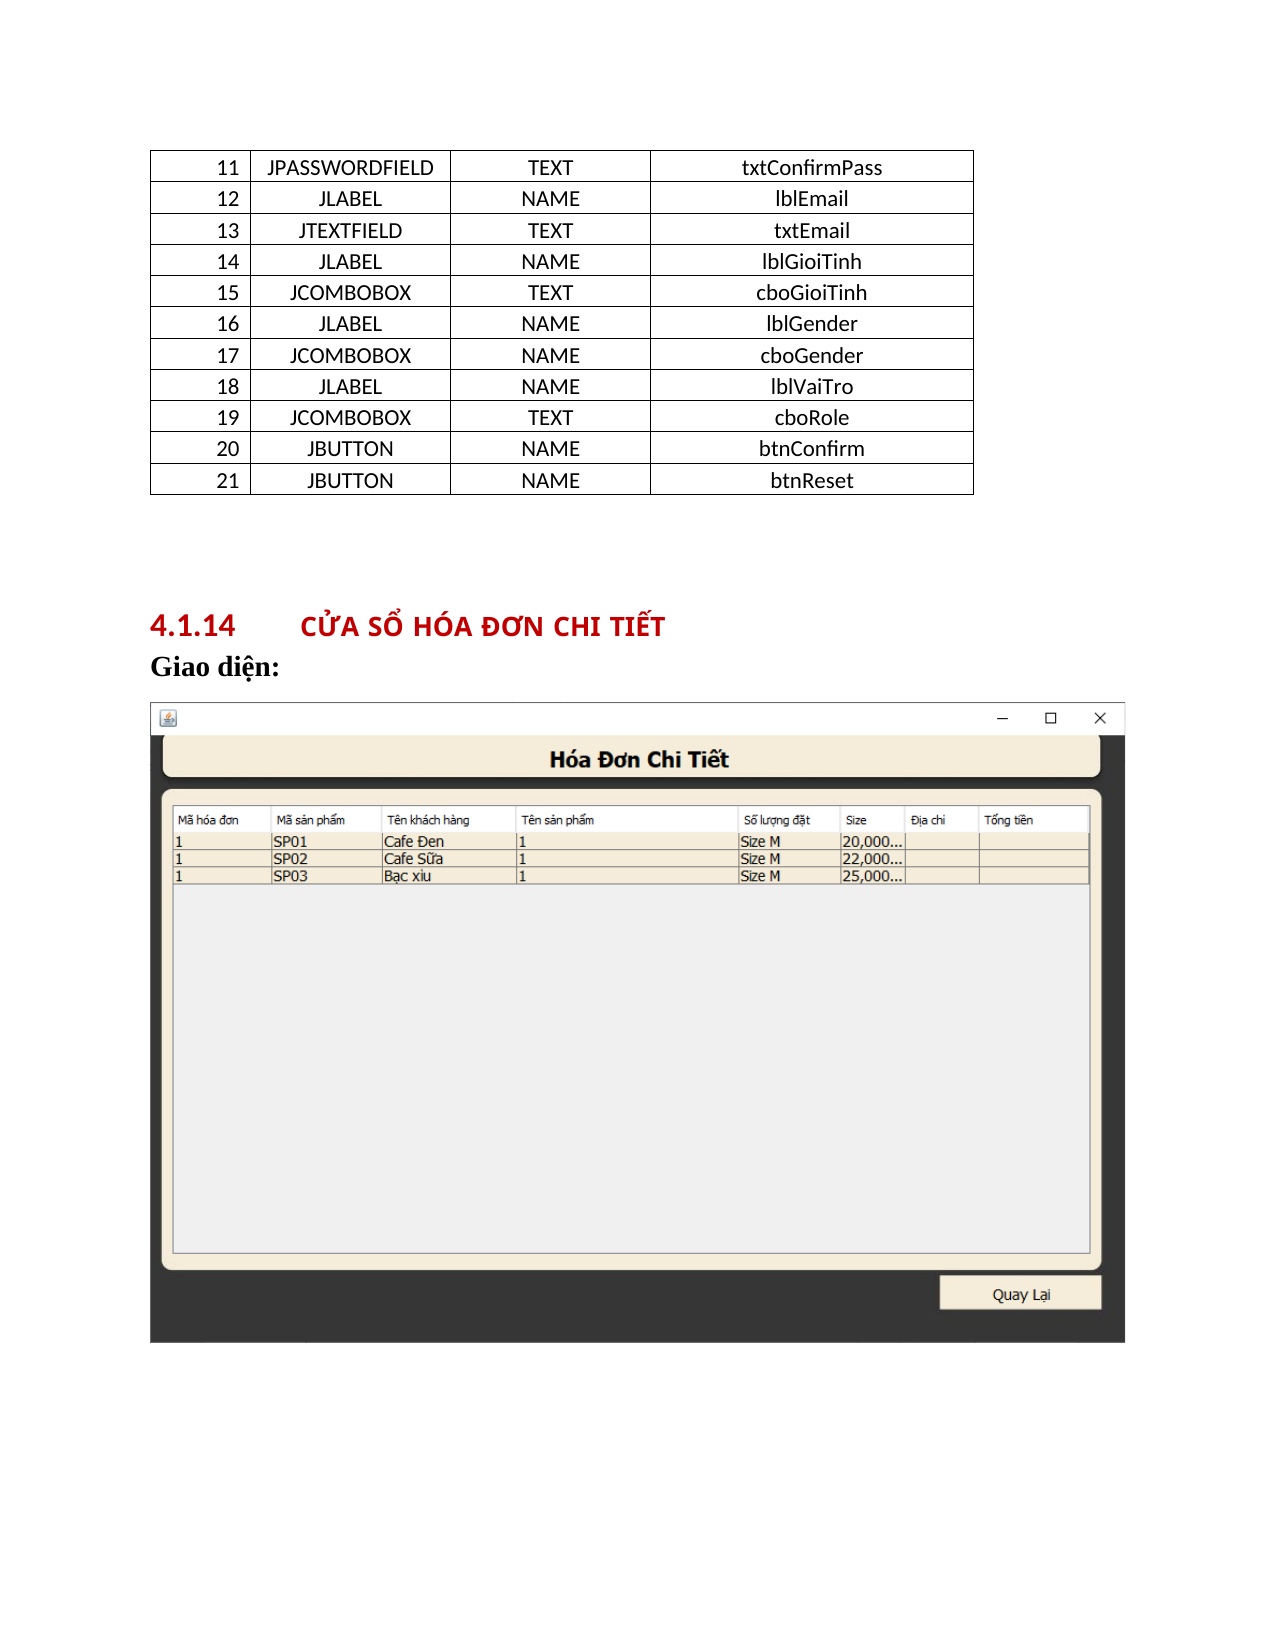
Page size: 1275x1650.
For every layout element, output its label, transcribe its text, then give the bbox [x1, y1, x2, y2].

table_cell btnConfirm [651, 432, 973, 462]
table_cell NAME [451, 245, 650, 275]
table_cell JLABEL [251, 182, 450, 212]
table_cell TEXT [451, 401, 650, 431]
table_cell 16 [151, 307, 250, 337]
table_cell 20 [151, 432, 250, 462]
table_cell NAME [451, 464, 650, 494]
text Giao diện: [150, 649, 1125, 683]
table_cell NAME [451, 182, 650, 212]
table_cell JCOMBOBOX [251, 401, 450, 431]
table_cell cboGender [651, 339, 973, 369]
table_cell 15 [151, 276, 250, 306]
picture [150, 702, 1125, 1343]
table_cell 14 [151, 245, 250, 275]
table_cell JLABEL [251, 370, 450, 400]
table_cell JCOMBOBOX [251, 339, 450, 369]
table_cell txtEmail [651, 214, 973, 244]
table_cell JLABEL [251, 245, 450, 275]
table_cell lblGioiTinh [651, 245, 973, 275]
table_cell JBUTTON [251, 432, 450, 462]
table_cell JBUTTON [251, 464, 450, 494]
table_cell 18 [151, 370, 250, 400]
table_cell lblGender [651, 307, 973, 337]
table_cell NAME [451, 432, 650, 462]
table_cell JPASSWORDFIELD [251, 151, 450, 181]
subtitle cửa sổ hóa đơn chi tiết [150, 600, 1125, 646]
table_cell lblVaiTro [651, 370, 973, 400]
table_cell TEXT [451, 151, 650, 181]
table_cell cboRole [651, 401, 973, 431]
table_cell 19 [151, 401, 250, 431]
table_cell 11 [151, 151, 250, 181]
table_cell cboGioiTinh [651, 276, 973, 306]
table_cell txtConfirmPass [651, 151, 973, 181]
table_cell NAME [451, 307, 650, 337]
table_cell 21 [151, 464, 250, 494]
table_cell JLABEL [251, 307, 450, 337]
table_cell 12 [151, 182, 250, 212]
table_cell 13 [151, 214, 250, 244]
table_cell TEXT [451, 276, 650, 306]
table_cell JTEXTFIELD [251, 214, 450, 244]
table_cell NAME [451, 339, 650, 369]
table_cell JCOMBOBOX [251, 276, 450, 306]
table_cell btnReset [651, 464, 973, 494]
table_cell TEXT [451, 214, 650, 244]
table_cell 17 [151, 339, 250, 369]
table_cell NAME [451, 370, 650, 400]
table_cell lblEmail [651, 182, 973, 212]
